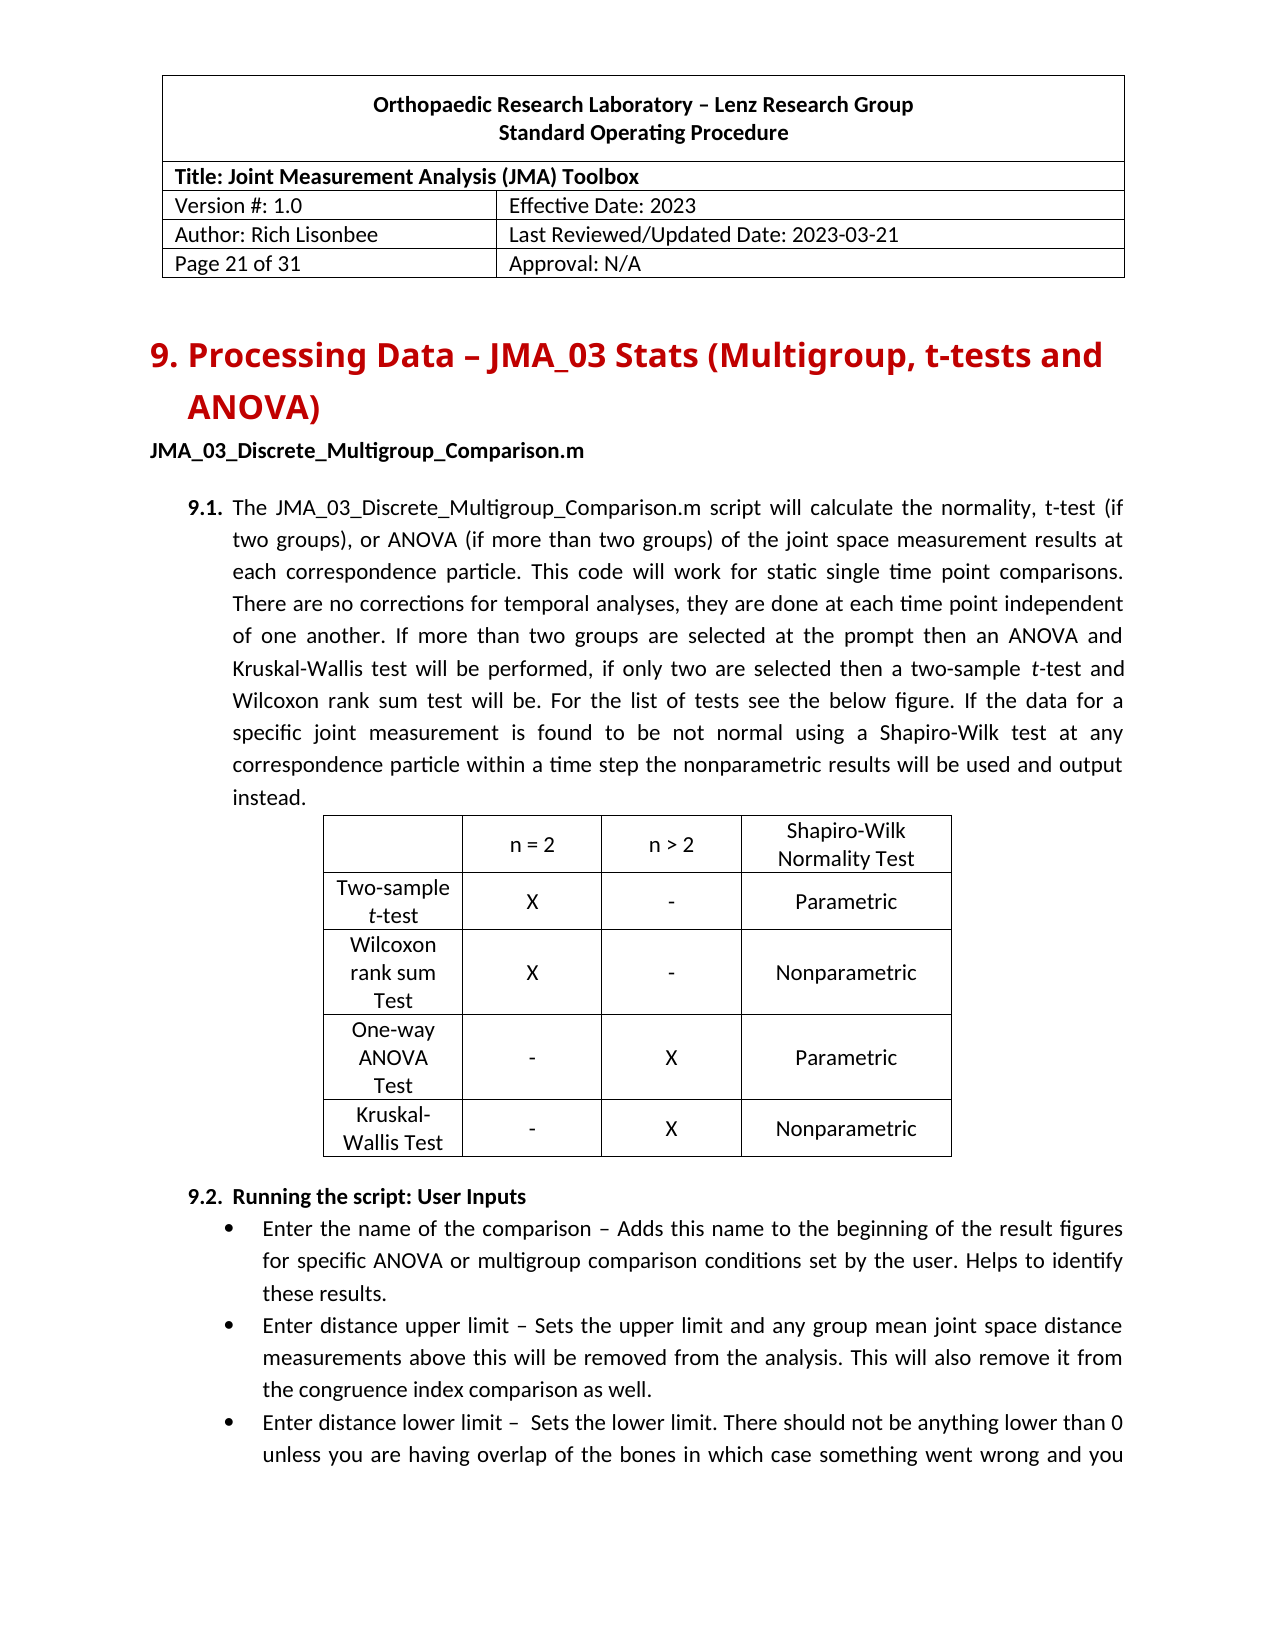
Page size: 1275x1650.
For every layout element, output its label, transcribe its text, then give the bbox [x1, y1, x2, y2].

list Running the script: User Inputs [187, 1182, 1125, 1210]
list Enter the name of the comparison – Adds this name to the beginning of the result figures for specific ANOVA or multigroup comparison conditions set by the user. Helps to identify these results. [225, 1214, 1125, 1307]
table_cell - [463, 1015, 601, 1099]
table_cell Nonparametric [742, 930, 951, 1014]
table_header [324, 816, 462, 872]
subtitle Processing Data – JMA_03 Stats (Multigroup, t-tests and ANOVA) [150, 331, 1125, 429]
table_cell Kruskal-Wallis Test [324, 1100, 462, 1156]
text JMA_03_Discrete_Multigroup_Comparison.m [150, 436, 1125, 464]
list The JMA_03_Discrete_Multigroup_Comparison.m script will calculate the normality, t-test (if two groups), or ANOVA (if more than two groups) of the joint space measurement results at each correspondence particle. This code will work for static single time point comparisons. There are no corrections for temporal analyses, they are done at each time point independent of one another. If more than two groups are selected at the prompt then an ANOVA and Kruskal-Wallis test will be performed, if only two are selected then a two-sample t-test and Wilcoxon rank sum test will be. For the list of tests see the below figure. If the data for a specific joint measurement is found to be not normal using a Shapiro-Wilk test at any correspondence particle within a time step the nonparametric results will be used and output instead. [187, 493, 1125, 811]
table_cell - [463, 1100, 601, 1156]
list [225, 1408, 1125, 1468]
table_cell X [602, 1015, 741, 1099]
table_cell X [463, 930, 601, 1014]
table_header n > 2 [602, 816, 741, 872]
table_cell Wilcoxon rank sum Test [324, 930, 462, 1014]
table_header Shapiro-Wilk Normality Test [742, 816, 951, 872]
list Enter distance upper limit – Sets the upper limit and any group mean joint space distance measurements above this will be removed from the analysis. This will also remove it from the congruence index comparison as well. [225, 1311, 1125, 1403]
table_cell X [602, 1100, 741, 1156]
table_cell Parametric [742, 873, 951, 929]
table_header n = 2 [463, 816, 601, 872]
table_cell X [463, 873, 601, 929]
table_cell Parametric [742, 1015, 951, 1099]
table_cell One-way ANOVA Test [324, 1015, 462, 1099]
table_cell - [602, 873, 741, 929]
table_cell Nonparametric [742, 1100, 951, 1156]
table_cell - [602, 930, 741, 1014]
table_cell Two-sample t-test [324, 873, 462, 929]
